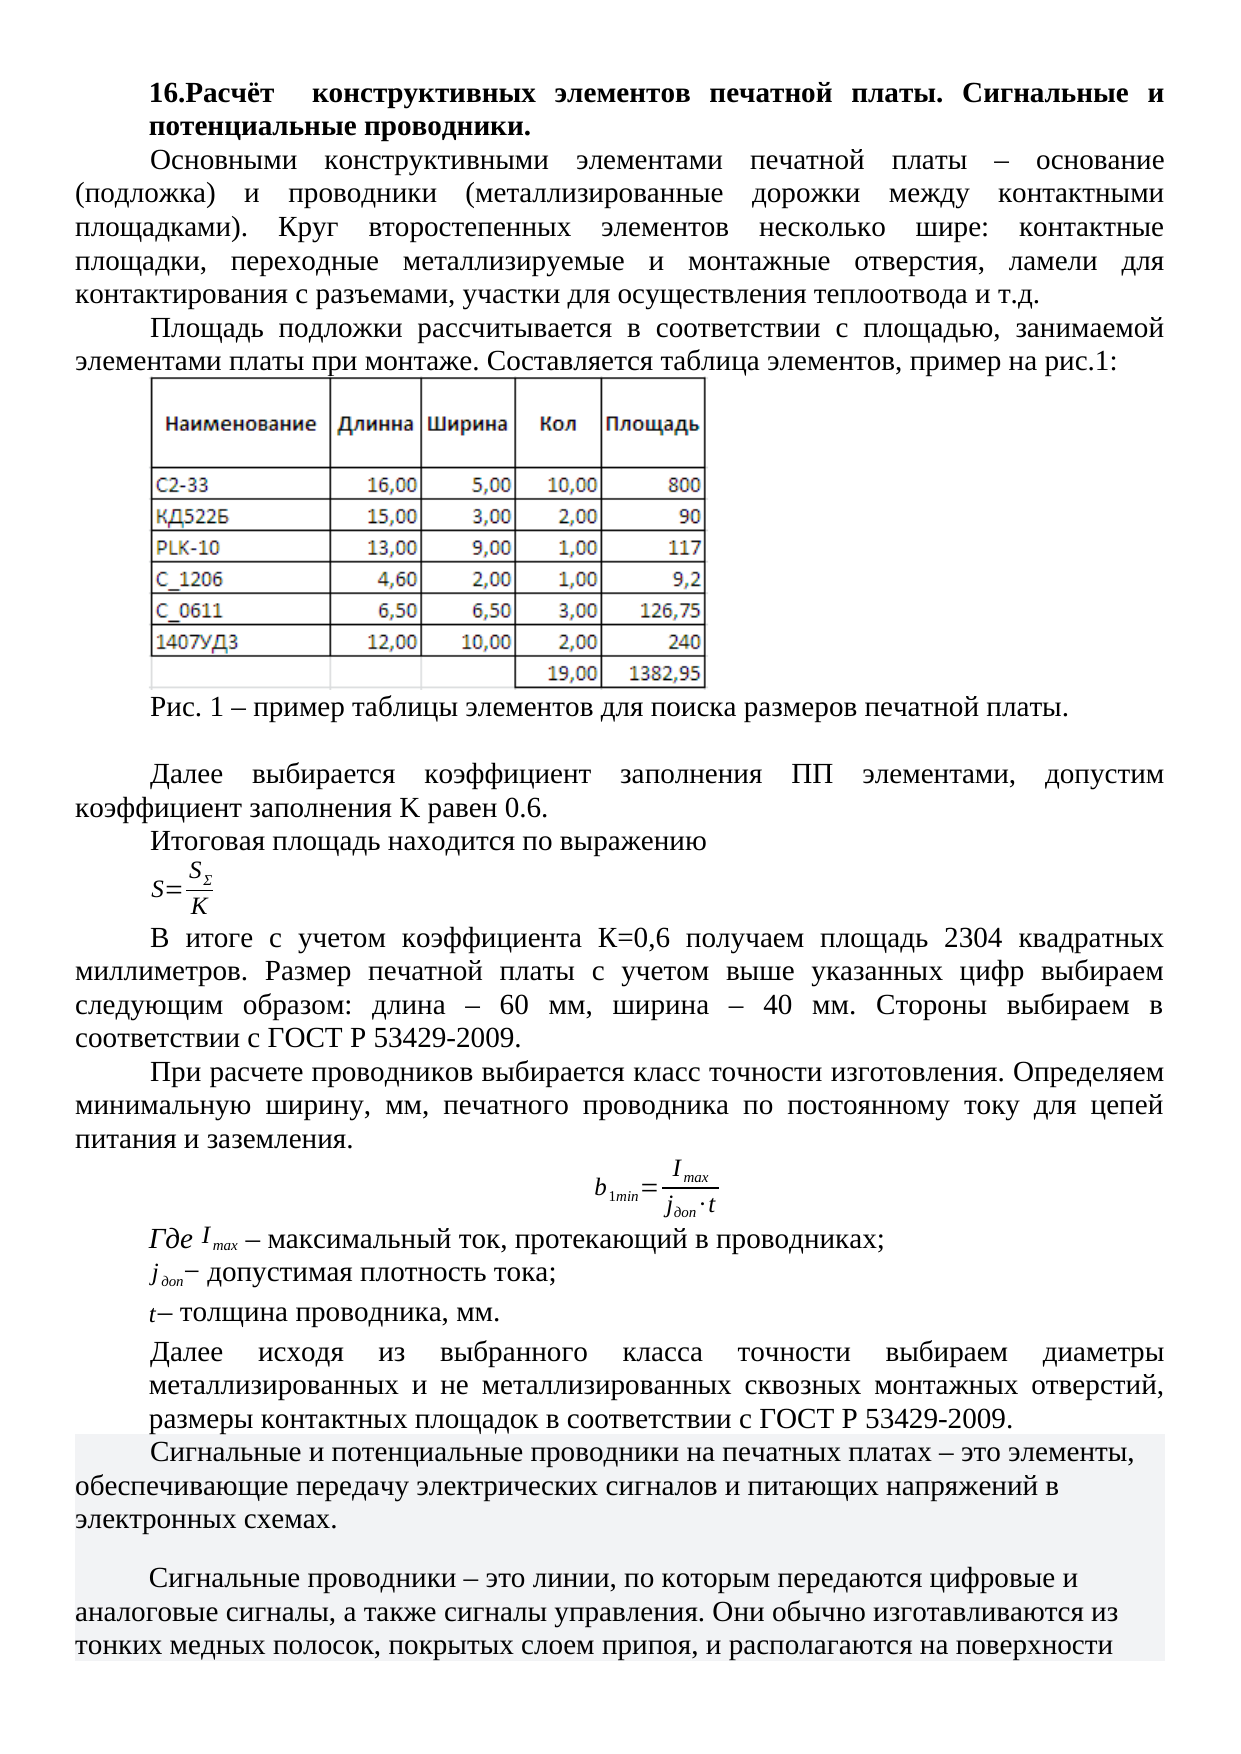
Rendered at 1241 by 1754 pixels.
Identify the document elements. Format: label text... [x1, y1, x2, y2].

text Итоговая площадь находится по выражению [149, 823, 1165, 857]
text Площадь подложки рассчитывается в соответствии с площадью, занимаемой элементами платы при монтаже. Составляется таблица элементов, пример на рис.1: [75, 310, 1165, 377]
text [75, 1560, 1165, 1661]
text Основными конструктивными элементами печатной платы – основание (подложка) и проводники (металлизированные дорожки между контактными площадками). Круг второстепенных элементов несколько шире: контактные площадки, переходные металлизируемые и монтажные отверстия, ламели для контактирования с разъемами, участки для осуществления теплоотвода и т.д. [75, 142, 1165, 310]
text Рис. 1 – пример таблицы элементов для поиска размеров печатной платы. [75, 689, 1165, 723]
text При расчете проводников выбирается класс точности изготовления. Определяем минимальную ширину, мм, печатного проводника по постоянному току для цепей питания и заземления. [75, 1054, 1165, 1154]
text Далее исходя из выбранного класса точности выбираем диаметры металлизированных и не металлизированных сквозных монтажных отверстий, размеры контактных площадок в соответствии с ГОСТ Р 53429-2009. [149, 1334, 1165, 1434]
text − допустимая плотность тока; [149, 1254, 1165, 1294]
picture [148, 376, 709, 690]
text В итоге с учетом коэффициента К=0,6 получаем площадь 2304 квадратных миллиметров. Размер печатной платы с учетом выше указанных цифр выбираем следующим образом: длина – 60 мм, ширина – 40 мм. Стороны выбираем в соответствии с ГОСТ Р 53429-2009. [75, 920, 1165, 1054]
text Далее выбирается коэффициент заполнения ПП элементами, допустим коэффициент заполнения K равен 0.6. [75, 756, 1165, 823]
text – толщина проводника, мм. [149, 1294, 1165, 1334]
text Сигнальные и потенциальные проводники на печатных платах – это элементы, обеспечивающие передачу электрических сигналов и питающих напряжений в электронных схемах. [75, 1434, 1165, 1535]
text Где – максимальный ток, протекающий в проводниках; [149, 1221, 1165, 1254]
list 16.Расчёт конструктивных элементов печатной платы. Сигнальные и потенциальные проводники. [149, 75, 1165, 142]
